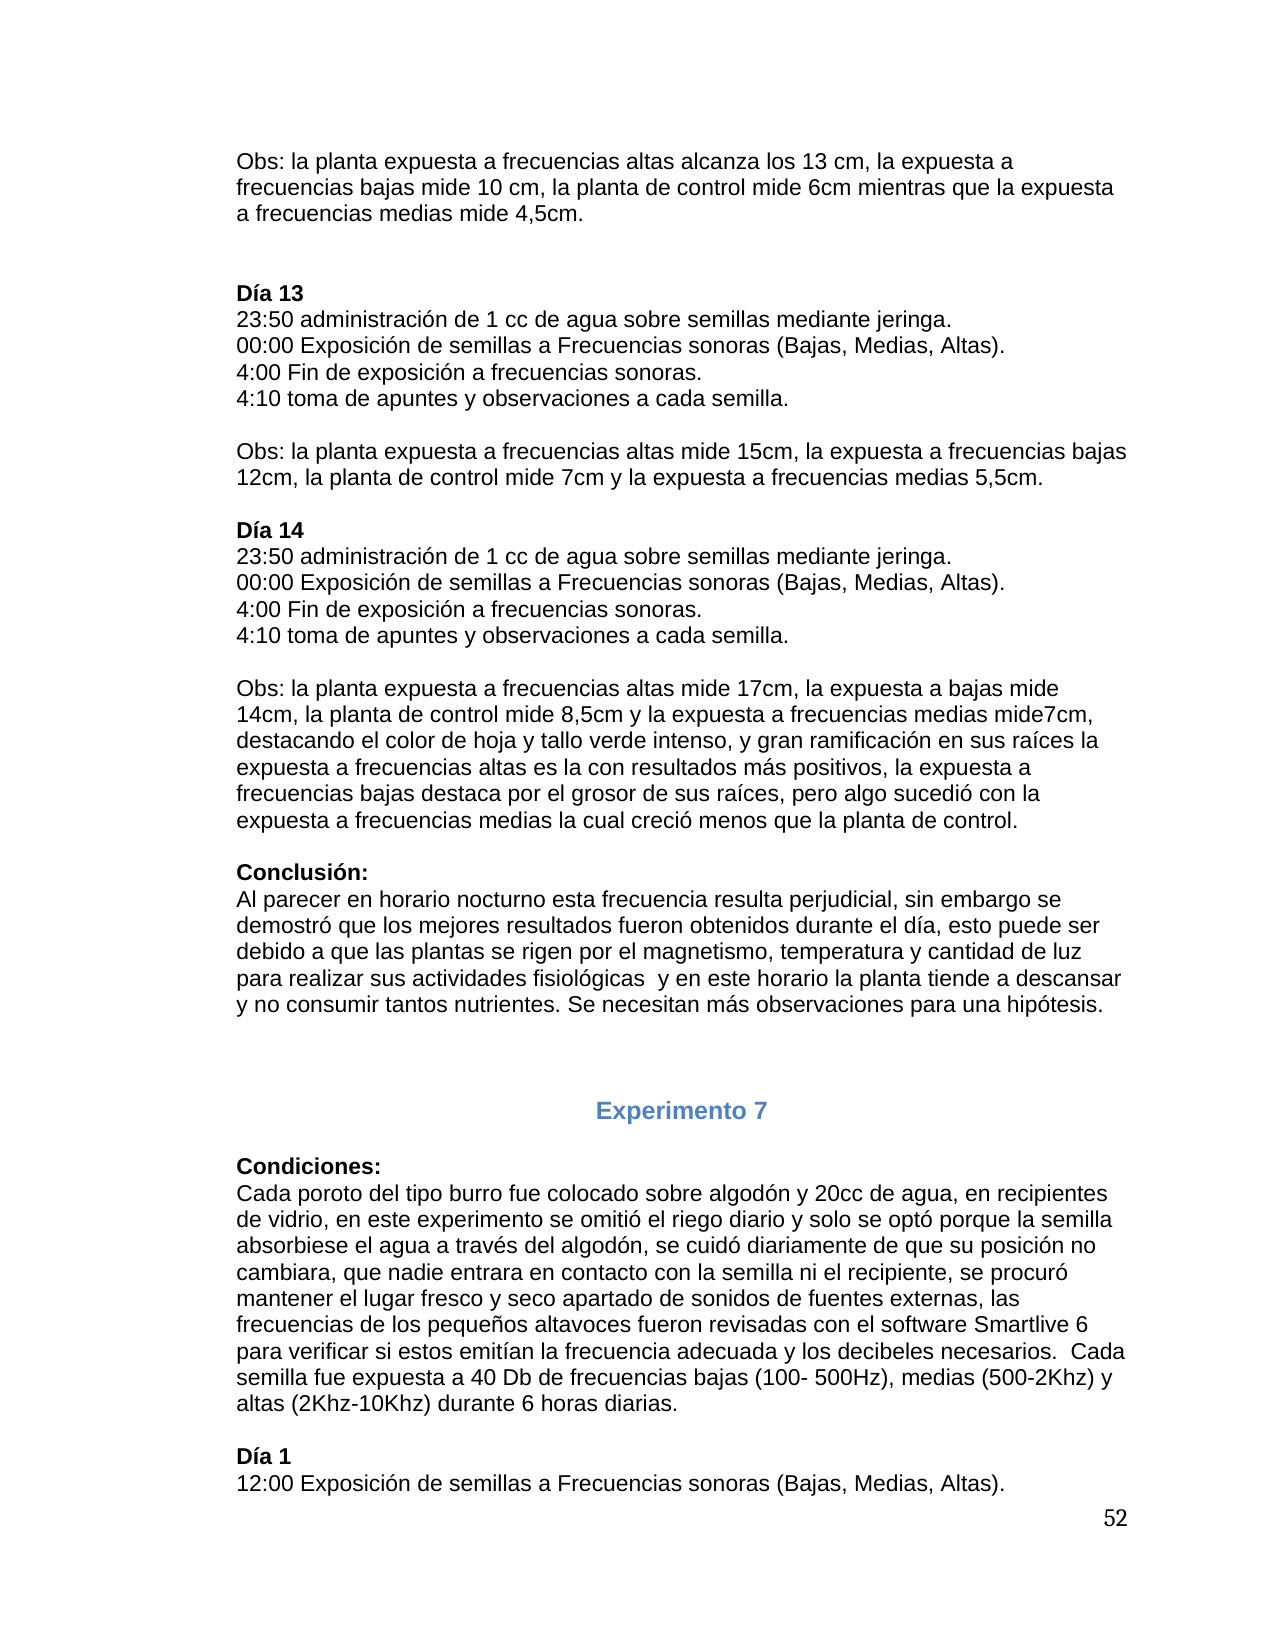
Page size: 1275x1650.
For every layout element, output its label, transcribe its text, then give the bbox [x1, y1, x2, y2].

text Día 13 [236, 279, 1127, 306]
text Obs: la planta expuesta a frecuencias altas mide 17cm, la expuesta a bajas mide 14cm, la planta de control mide 8,5cm y la expuesta a frecuencias medias mide7cm, destacando el color de hoja y tallo verde intenso, y gran ramificación en sus raíces la expuesta a frecuencias altas es la con resultados más positivos, la expuesta a frecuencias bajas destaca por el grosor de sus raíces, pero algo sucedió con la expuesta a frecuencias medias la cual creció menos que la planta de control. [236, 675, 1127, 833]
text 4:10 toma de apuntes y observaciones a cada semilla. [236, 622, 1127, 648]
text 4:00 Fin de exposición a frecuencias sonoras. [236, 596, 1127, 622]
text Conclusión: [236, 859, 1127, 886]
text 00:00 Exposición de semillas a Frecuencias sonoras (Bajas, Medias, Altas). [236, 569, 1127, 596]
text 23:50 administración de 1 cc de agua sobre semillas mediante jeringa. [236, 306, 1127, 332]
text 4:00 Fin de exposición a frecuencias sonoras. [236, 358, 1127, 385]
text Obs: la planta expuesta a frecuencias altas mide 15cm, la expuesta a frecuencias bajas 12cm, la planta de control mide 7cm y la expuesta a frecuencias medias 5,5cm. [236, 438, 1127, 490]
text 23:50 administración de 1 cc de agua sobre semillas mediante jeringa. [236, 543, 1127, 569]
text 12:00 Exposición de semillas a Frecuencias sonoras (Bajas, Medias, Altas). [236, 1469, 1127, 1496]
text 00:00 Exposición de semillas a Frecuencias sonoras (Bajas, Medias, Altas). [236, 332, 1127, 358]
text Condiciones: [236, 1153, 1127, 1179]
text Obs: la planta expuesta a frecuencias altas alcanza los 13 cm, la expuesta a frecuencias bajas mide 10 cm, la planta de control mide 6cm mientras que la expuesta a frecuencias medias mide 4,5cm. [236, 148, 1127, 227]
subtitle Experimento 7 [236, 1096, 1127, 1124]
text Al parecer en horario nocturno esta frecuencia resulta perjudicial, sin embargo se demostró que los mejores resultados fueron obtenidos durante el día, esto puede ser debido a que las plantas se rigen por el magnetismo, temperatura y cantidad de luz para realizar sus actividades fisiológicas y en este horario la planta tiende a descansar y no consumir tantos nutrientes. Se necesitan más observaciones para una hipótesis. [236, 886, 1127, 1017]
text 4:10 toma de apuntes y observaciones a cada semilla. [236, 385, 1127, 411]
text Día 14 [236, 517, 1127, 543]
text Día 1 [236, 1443, 1127, 1469]
text Cada poroto del tipo burro fue colocado sobre algodón y 20cc de agua, en recipientes de vidrio, en este experimento se omitió el riego diario y solo se optó porque la semilla absorbiese el agua a través del algodón, se cuidó diariamente de que su posición no cambiara, que nadie entrara en contacto con la semilla ni el recipiente, se procuró mantener el lugar fresco y seco apartado de sonidos de fuentes externas, las frecuencias de los pequeños altavoces fueron revisadas con el software Smartlive 6 para verificar si estos emitían la frecuencia adecuada y los decibeles necesarios. Cada semilla fue expuesta a 40 Db de frecuencias bajas (100- 500Hz), medias (500-2Khz) y altas (2Khz-10Khz) durante 6 horas diarias. [236, 1179, 1127, 1417]
